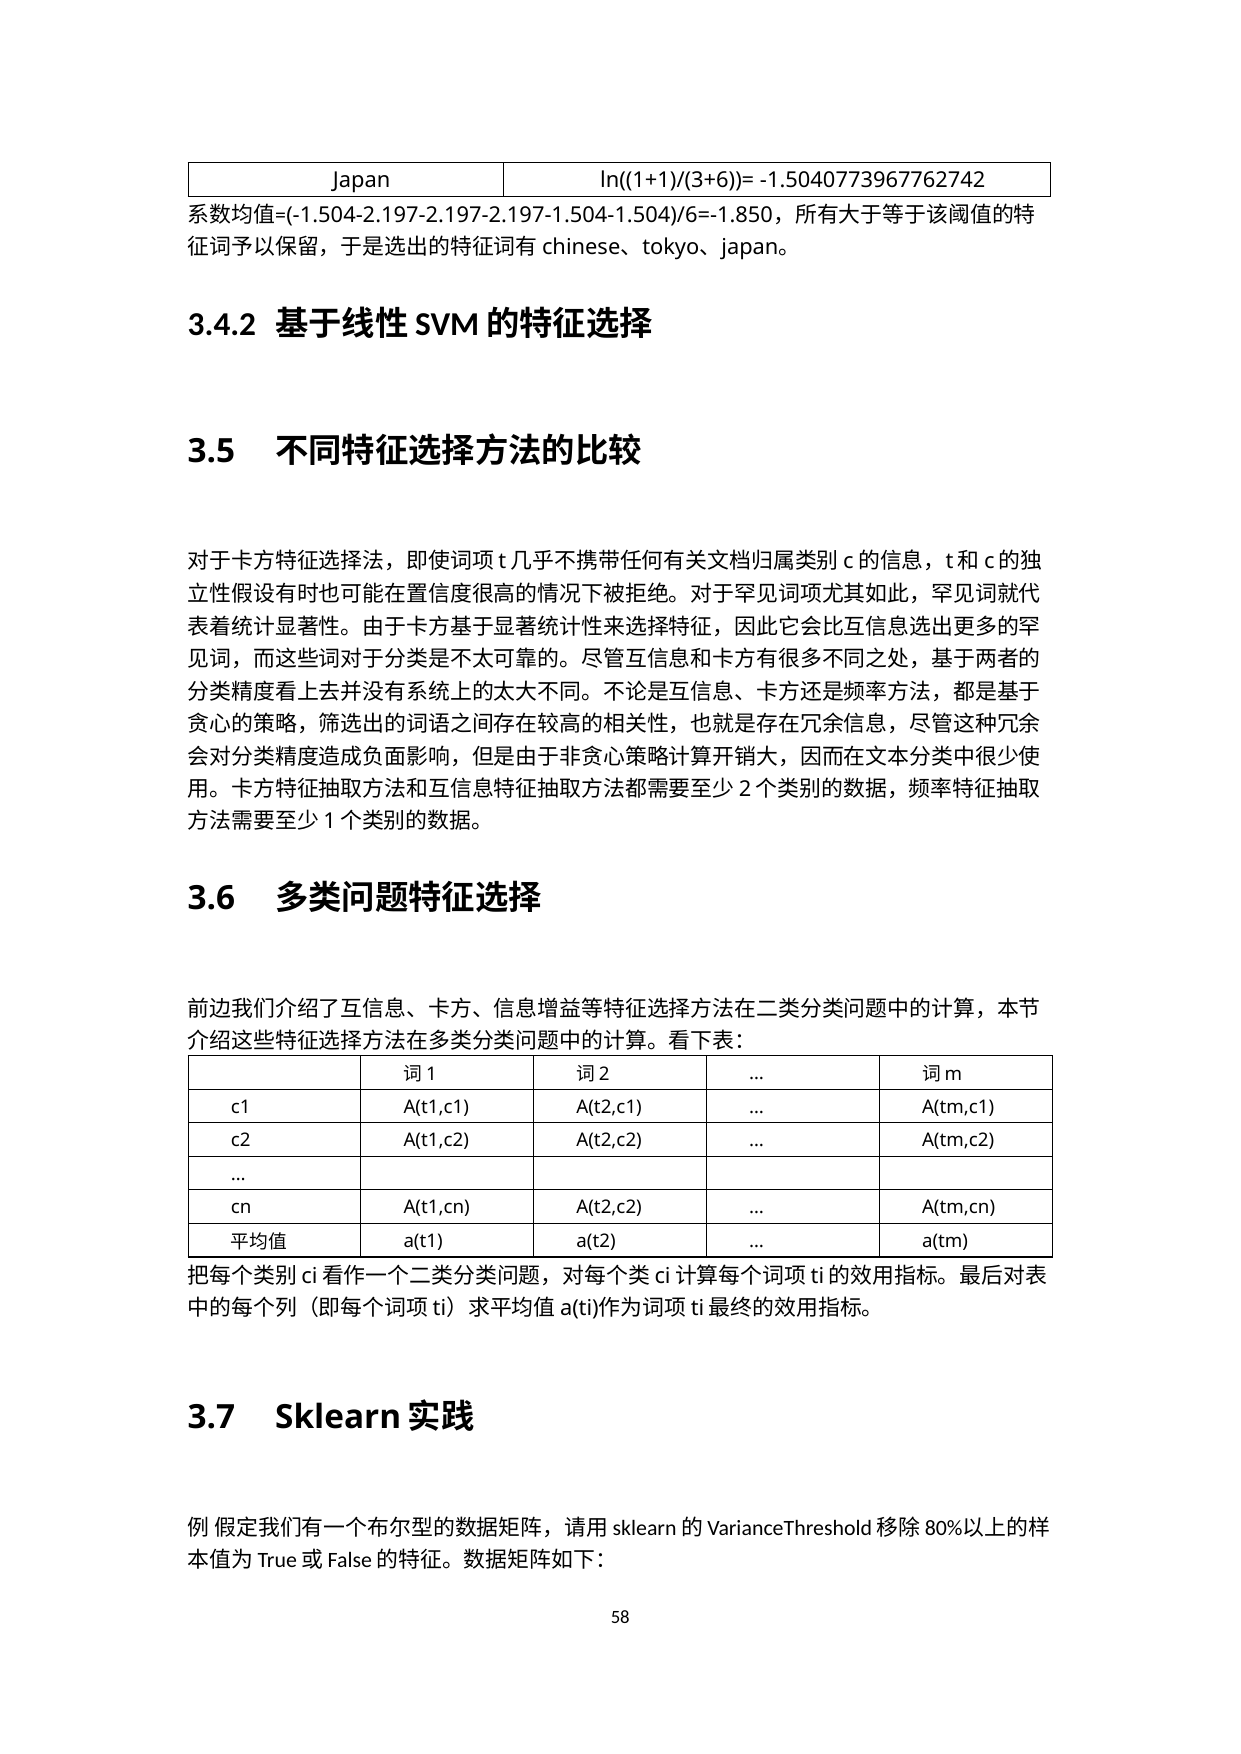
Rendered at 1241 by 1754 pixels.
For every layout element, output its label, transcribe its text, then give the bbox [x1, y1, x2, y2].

table_cell a(t1) [361, 1224, 533, 1256]
table_cell A(tm,c1) [880, 1090, 1052, 1122]
table_cell A(t2,c2) [534, 1190, 706, 1223]
table_cell [880, 1157, 1052, 1189]
table_cell [361, 1157, 533, 1189]
table_cell a(tm) [880, 1224, 1052, 1256]
table_cell … [707, 1190, 879, 1223]
table_cell A(t1,c2) [361, 1123, 533, 1156]
table_cell A(t2,c1) [534, 1090, 706, 1122]
text 系数均值=(-1.504-2.197-2.197-2.197-1.504-1.504)/6=-1.850，所有大于等于该阈值的特征词予以保留，于是选出的特征词有chinese、tokyo、japan。 [187, 197, 1053, 262]
table_header 词2 [534, 1056, 706, 1089]
text 对于卡方特征选择法，即使词项t几乎不携带任何有关文档归属类别c的信息，t和c的独立性假设有时也可能在置信度很高的情况下被拒绝。对于罕见词项尤其如此，罕见词就代表着统计显著性。由于卡方基于显著统计性来选择特征，因此它会比互信息选出更多的罕见词，而这些词对于分类是不太可靠的。尽管互信息和卡方有很多不同之处，基于两者的分类精度看上去并没有系统上的太大不同。不论是互信息、卡方还是频率方法，都是基于贪心的策略，筛选出的词语之间存在较高的相关性，也就是存在冗余信息，尽管这种冗余会对分类精度造成负面影响，但是由于非贪心策略计算开销大，因而在文本分类中很少使用。卡方特征抽取方法和互信息特征抽取方法都需要至少2个类别的数据，频率特征抽取方法需要至少1个类别的数据。 [187, 543, 1053, 836]
table_header … [707, 1056, 879, 1089]
table_cell … [707, 1090, 879, 1122]
table_cell cn [189, 1190, 360, 1223]
table_cell c2 [189, 1123, 360, 1156]
table_header [189, 1056, 360, 1089]
table_cell [707, 1157, 879, 1189]
table_cell A(t1,c1) [361, 1090, 533, 1122]
table_cell Japan [189, 163, 503, 196]
table_cell … [189, 1157, 360, 1189]
subtitle 多类问题特征选择 [187, 863, 1053, 928]
table_cell a(t2) [534, 1224, 706, 1256]
text 例 假定我们有一个布尔型的数据矩阵，请用sklearn的VarianceThreshold移除80%以上的样本值为True或False的特征。数据矩阵如下： [187, 1509, 1053, 1574]
table_cell A(t1,cn) [361, 1190, 533, 1223]
table_cell A(t2,c2) [534, 1123, 706, 1156]
subtitle 不同特征选择方法的比较 [187, 416, 1053, 481]
table_cell [534, 1157, 706, 1189]
table_cell A(tm,c2) [880, 1123, 1052, 1156]
table_cell … [707, 1123, 879, 1156]
table_header 词m [880, 1056, 1052, 1089]
table_header 词1 [361, 1056, 533, 1089]
table_cell 平均值 [189, 1224, 360, 1256]
text 前边我们介绍了互信息、卡方、信息增益等特征选择方法在二类分类问题中的计算，本节介绍这些特征选择方法在多类分类问题中的计算。看下表： [187, 990, 1053, 1055]
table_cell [504, 163, 1050, 196]
text 把每个类别ci看作一个二类分类问题，对每个类ci计算每个词项ti的效用指标。最后对表中的每个列（即每个词项ti）求平均值a(ti)作为词项ti最终的效用指标。 [187, 1257, 1053, 1322]
table_cell A(tm,cn) [880, 1190, 1052, 1223]
subtitle Sklearn实践 [187, 1382, 1053, 1447]
table_cell c1 [189, 1090, 360, 1122]
subtitle 基于线性SVM的特征选择 [187, 289, 1053, 354]
table_cell … [707, 1224, 879, 1256]
